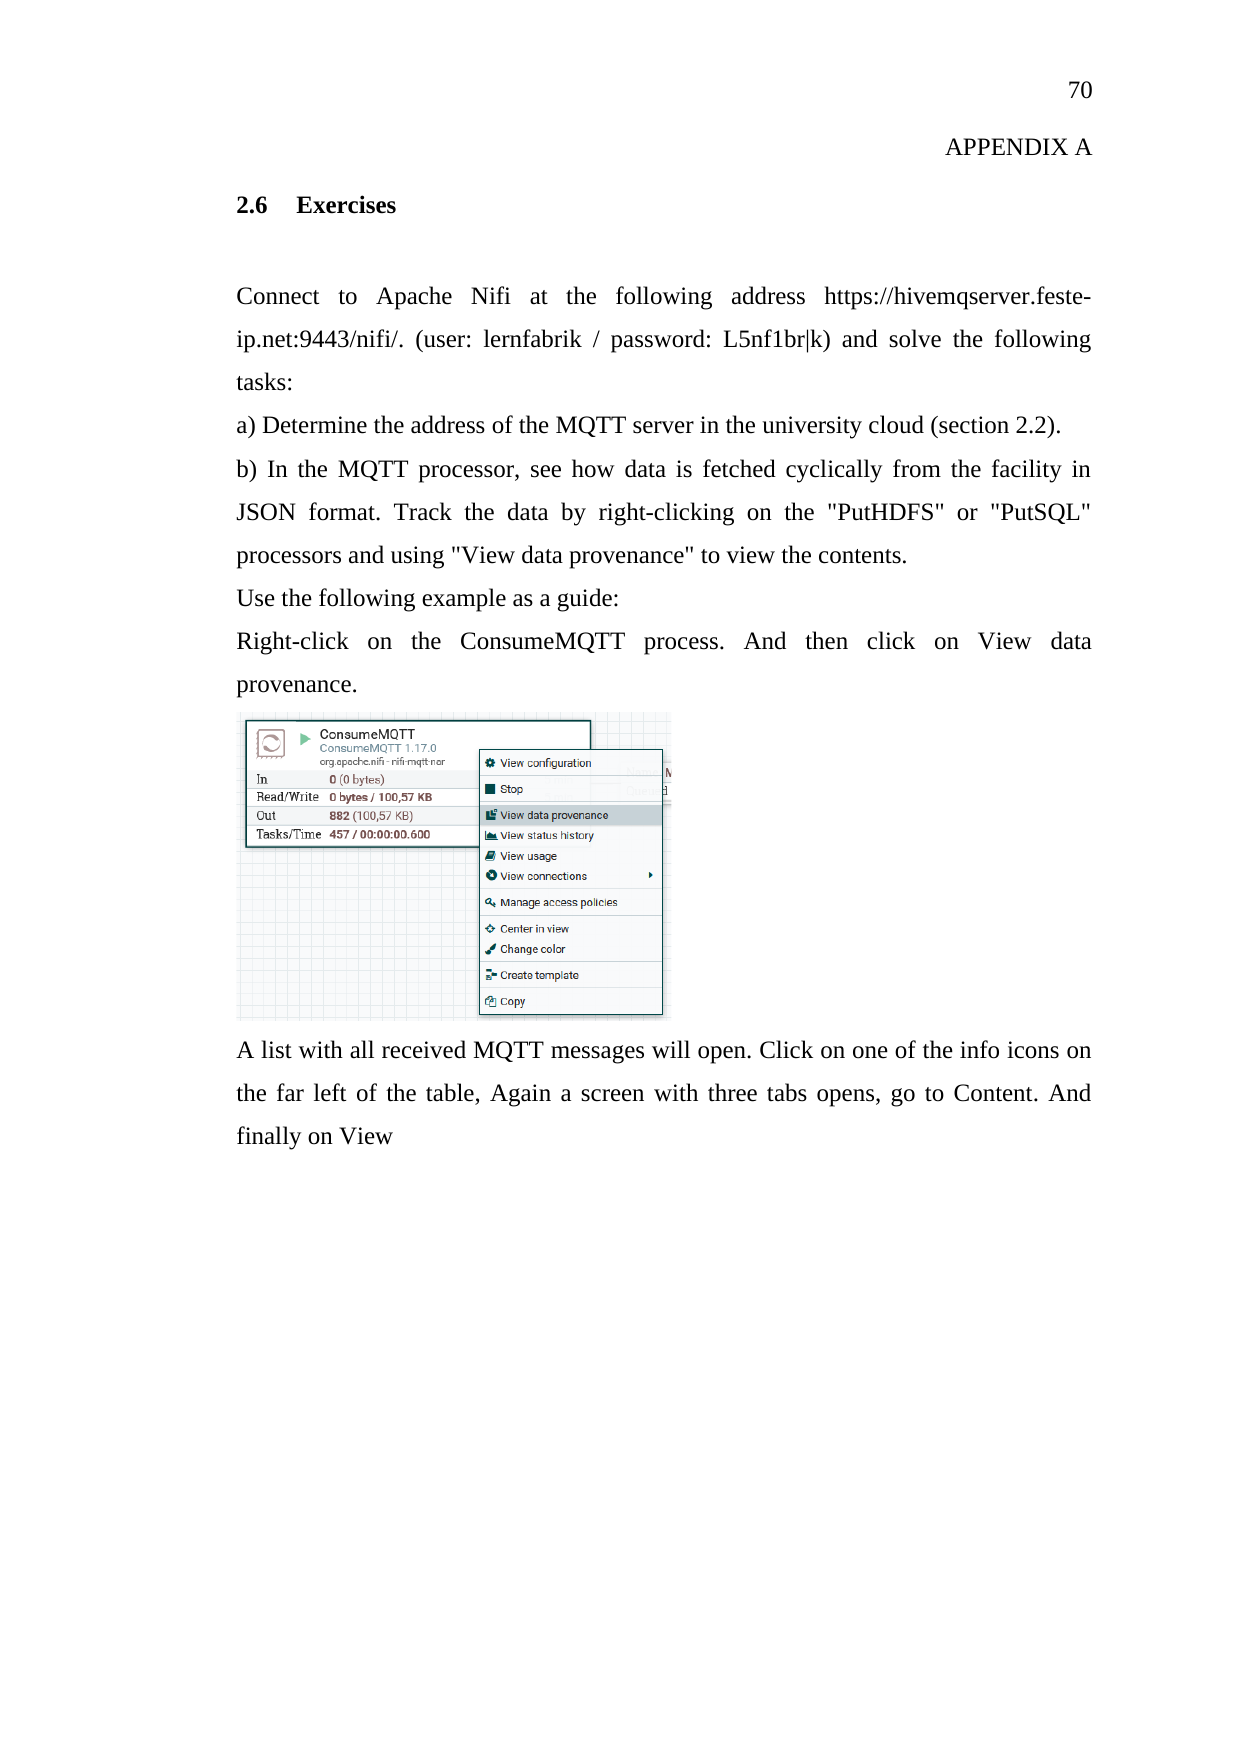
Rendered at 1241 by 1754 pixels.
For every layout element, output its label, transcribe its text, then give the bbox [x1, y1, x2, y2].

text Connect to Apache Nifi at the following address https://hivemqserver.feste-ip.net:9443/nifi/. (user: lernfabrik / password: L5nf1br|k) and solve the following tasks: [236, 281, 1092, 396]
text Use the following example as a guide: [236, 583, 1092, 612]
text b) In the MQTT processor, see how data is fetched cyclically from the facility in JSON format. Track the data by right-clicking on the "PutHDFS" or "PutSQL" processors and using "View data provenance" to view the contents. [236, 454, 1092, 569]
text A list with all received MQTT messages will open. Click on one of the info icons on the far left of the table, Again a screen with three tabs opens, go to Content. And finally on View [236, 1035, 1092, 1150]
picture [236, 712, 672, 1021]
subtitle Exercises [236, 190, 1092, 219]
text a) Determine the address of the MQTT server in the university cloud (section 2.2). [236, 411, 1092, 439]
text Right-click on the ConsumeMQTT process. And then click on View data provenance. [236, 626, 1092, 698]
